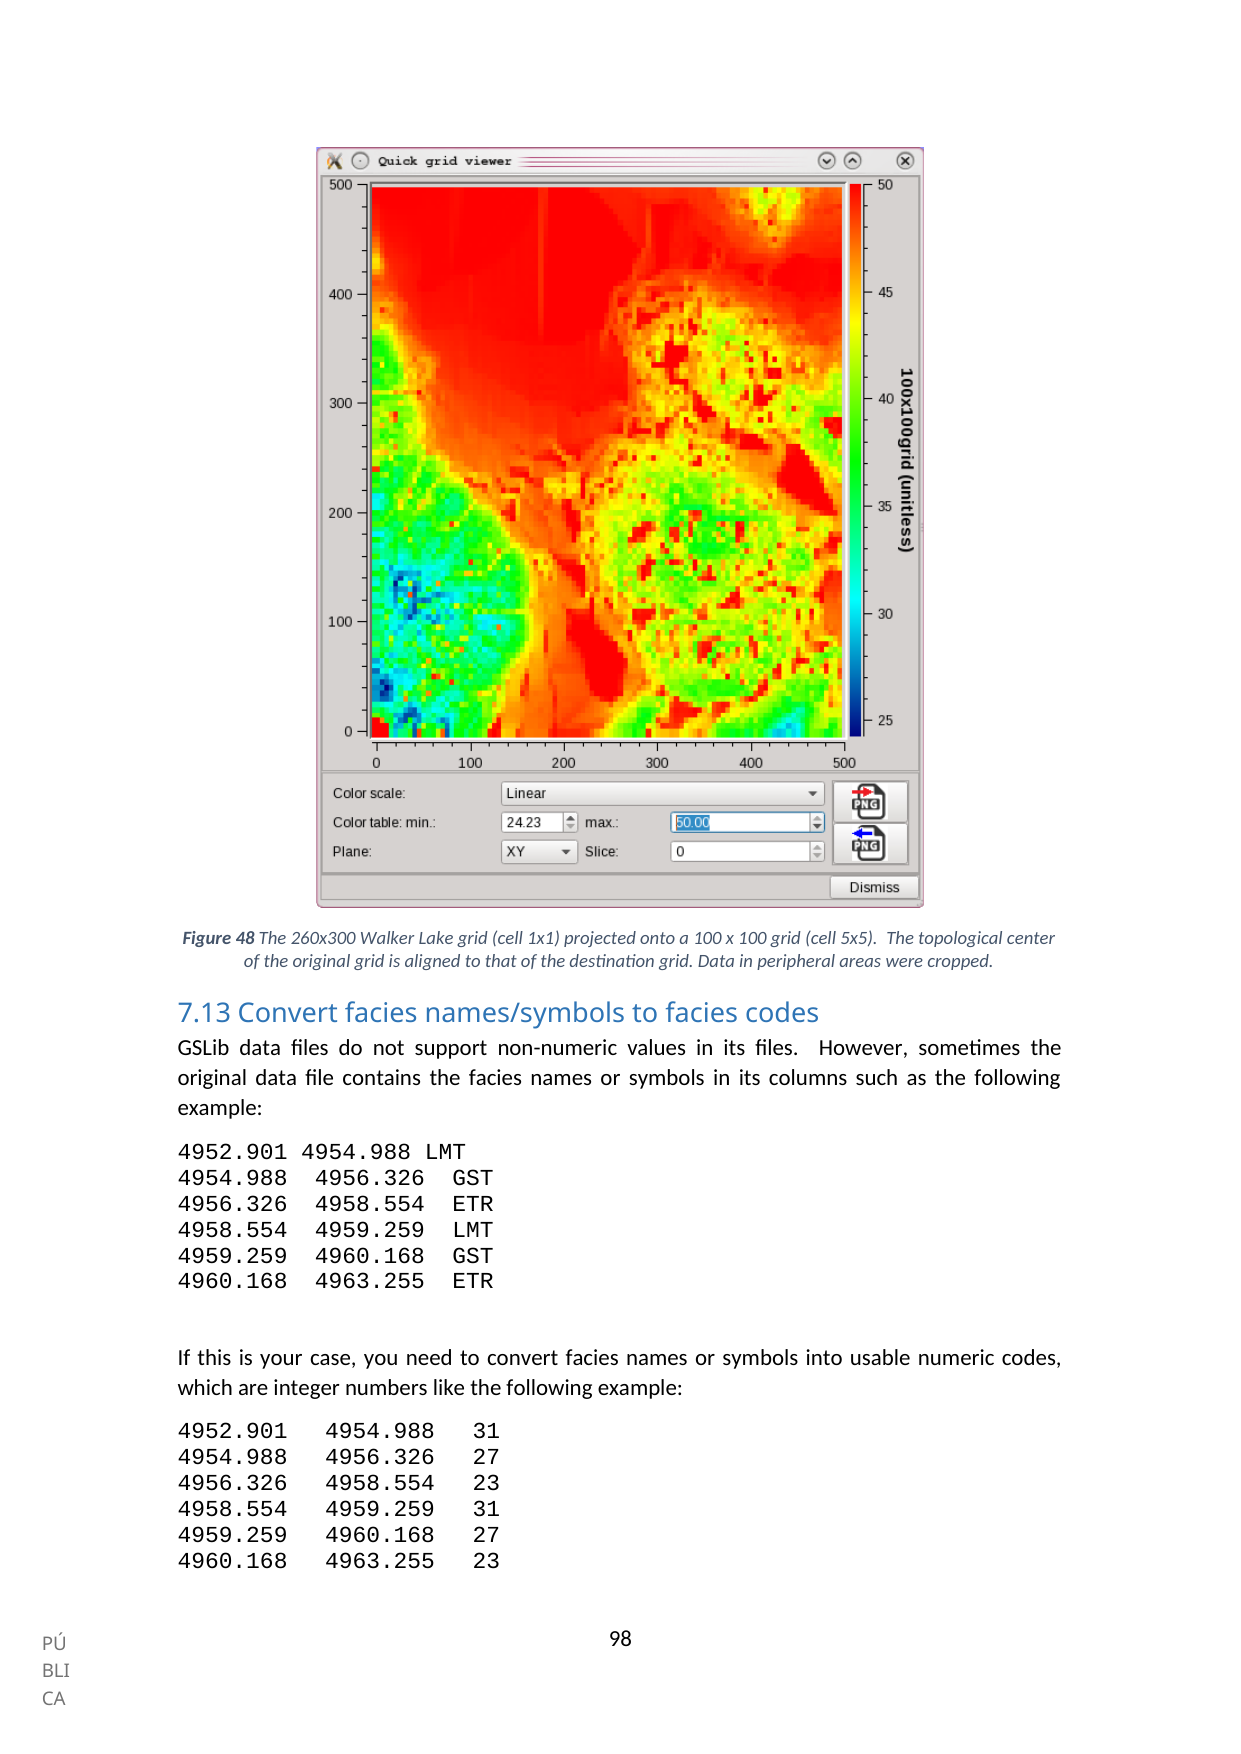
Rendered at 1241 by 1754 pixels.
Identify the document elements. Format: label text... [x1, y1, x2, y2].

picture [316, 147, 924, 908]
text 4952.901 4954.988 LMT [177, 1140, 1063, 1166]
text 4956.326 4958.554 23 [177, 1472, 1063, 1498]
text 4952.901 4954.988 31 [177, 1420, 1063, 1446]
text 4959.259 4960.168 27 [177, 1523, 1063, 1549]
text 4959.259 4960.168 GST [177, 1244, 1063, 1270]
text 4958.554 4959.259 31 [177, 1498, 1063, 1523]
subtitle Convert facies names/symbols to facies codes [177, 993, 1063, 1030]
text 4960.168 4963.255 23 [177, 1549, 1063, 1575]
text Figure 48 The 260x300 Walker Lake grid (cell 1x1) projected onto a 100 x 100 grid (cell 5x5). The topological center of the original grid is aligned to that of the destination grid. Data in peripheral areas were cropped. [177, 926, 1063, 972]
text 4960.168 4963.255 ETR [177, 1270, 1063, 1296]
text 4956.326 4958.554 ETR [177, 1192, 1063, 1218]
text 4954.988 4956.326 GST [177, 1166, 1063, 1192]
text If this is your case, you need to convert facies names or symbols into usable numeric codes, which are integer numbers like the following example: [177, 1343, 1063, 1401]
text 4954.988 4956.326 27 [177, 1446, 1063, 1472]
text 4958.554 4959.259 LMT [177, 1218, 1063, 1244]
text GSLib data files do not support non-numeric values in its files. However, sometimes the original data file contains the facies names or symbols in its columns such as the following example: [177, 1033, 1063, 1121]
